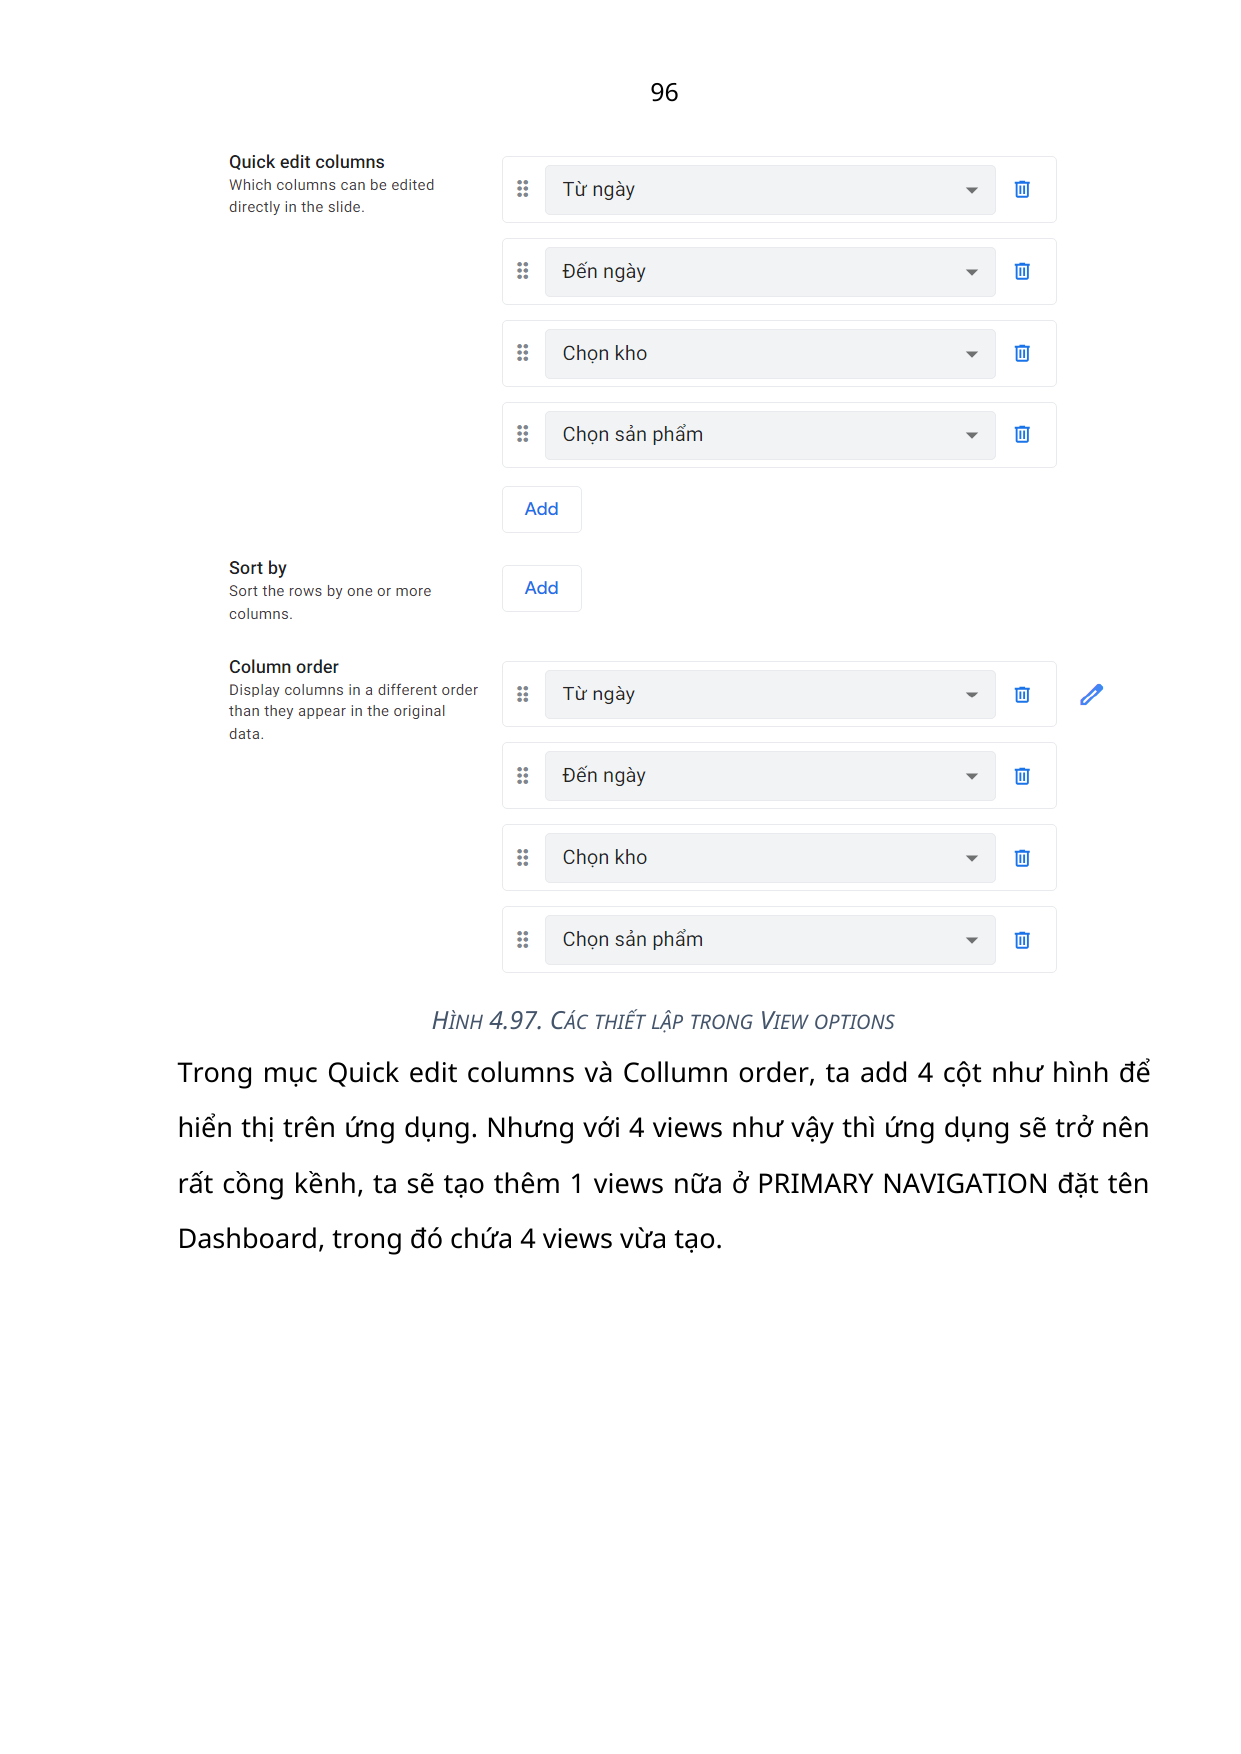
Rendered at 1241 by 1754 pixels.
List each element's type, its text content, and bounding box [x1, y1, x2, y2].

text Hình 4.97. Các thiết lập trong View options [177, 1003, 1152, 1037]
text Trong mục Quick edit columns và Collumn order, ta add 4 cột như hình để hiển thị trên ứng dụng. Nhưng với 4 views như vậy thì ứng dụng sẽ trở nên rất cồng kềnh, ta sẽ tạo thêm 1 views nữa ở PRIMARY NAVIGATION đặt tên Dashboard, trong đó chứa 4 views vừa tạo. [177, 1054, 1152, 1256]
picture [210, 133, 1119, 978]
